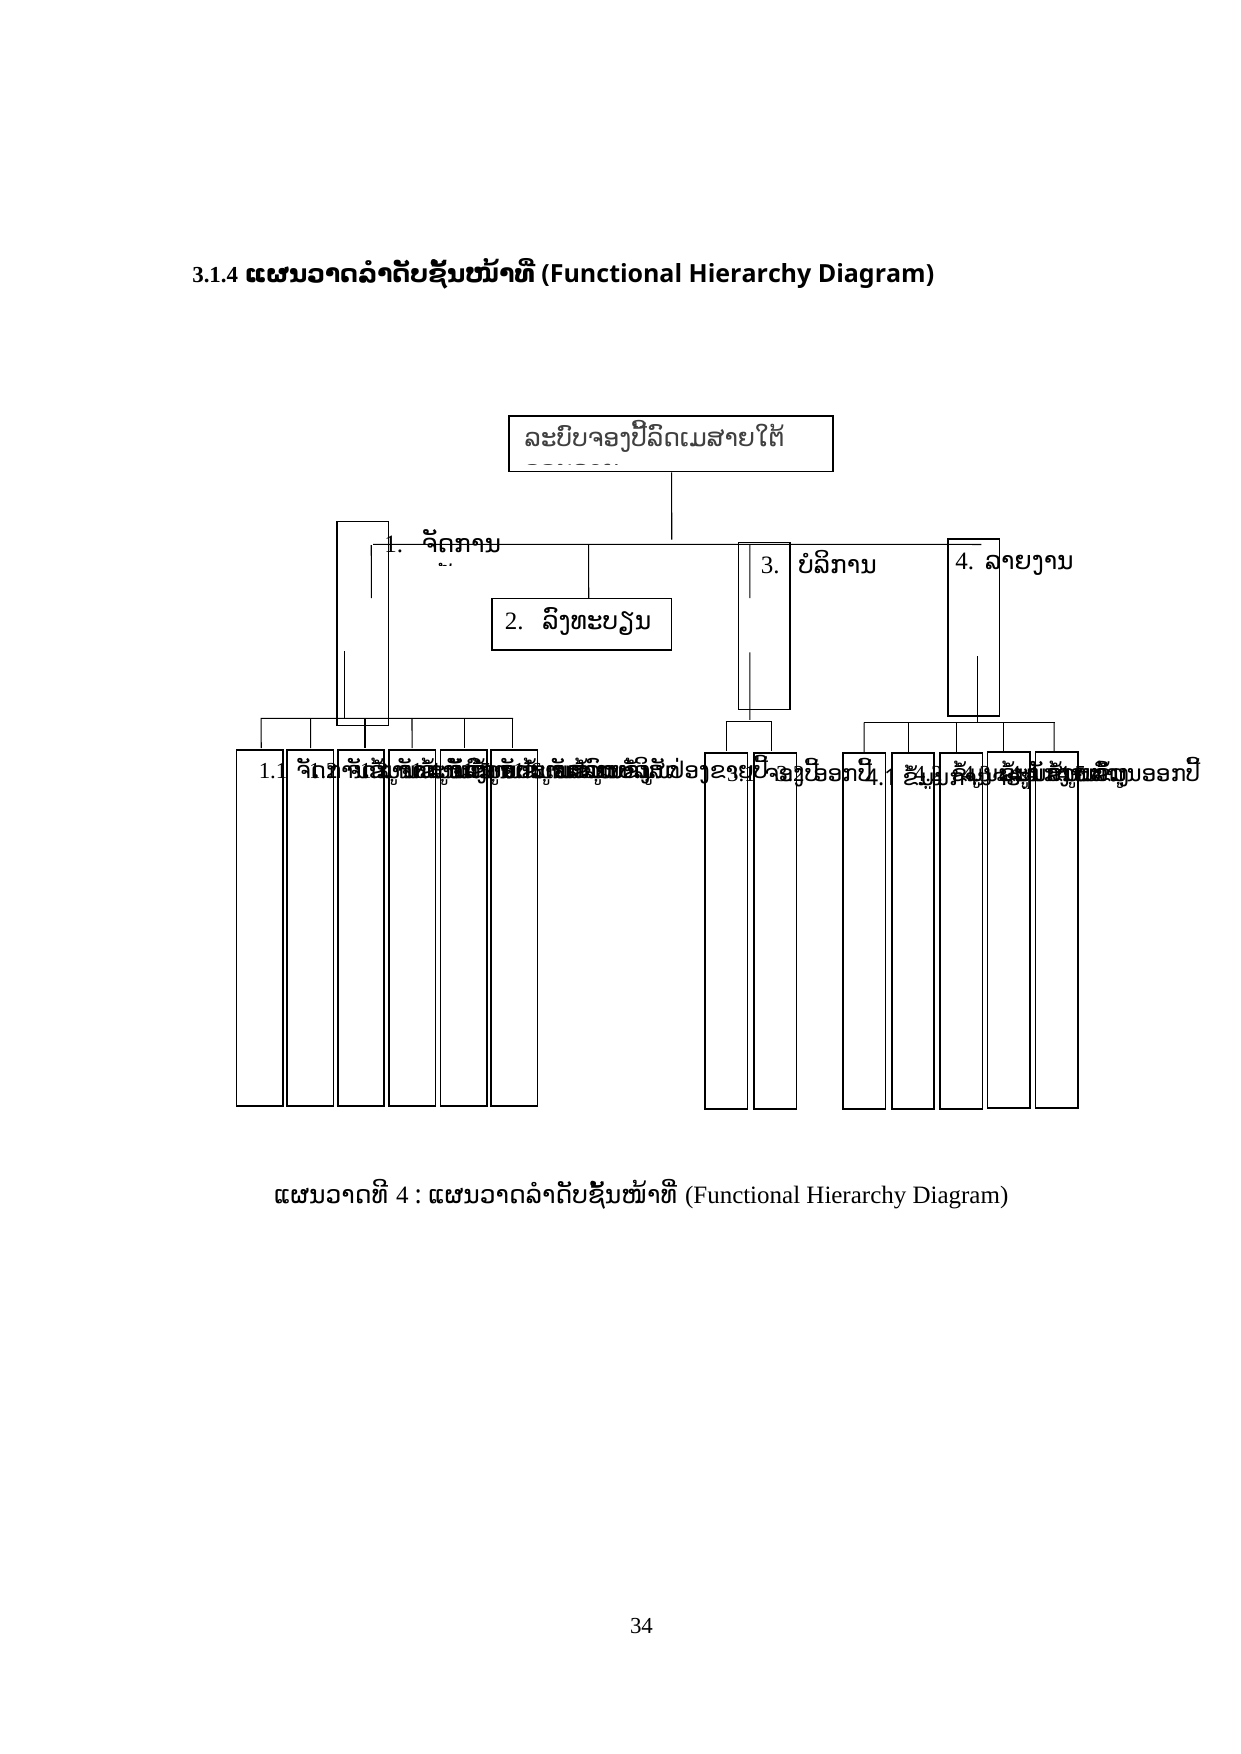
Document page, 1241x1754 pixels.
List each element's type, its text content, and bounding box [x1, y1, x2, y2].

text ແຜນວາດທີ 4 : ແຜນວາດລຳດັບຊັ້ນໜ້າທີ່ (Functional Hierarchy Diagram) [192, 1176, 1090, 1210]
text 3.1.4 ແຜນວາດລຳດັບຊັ້ນໜ້າທີ່ (Functional Hierarchy Diagram) [192, 256, 1090, 294]
